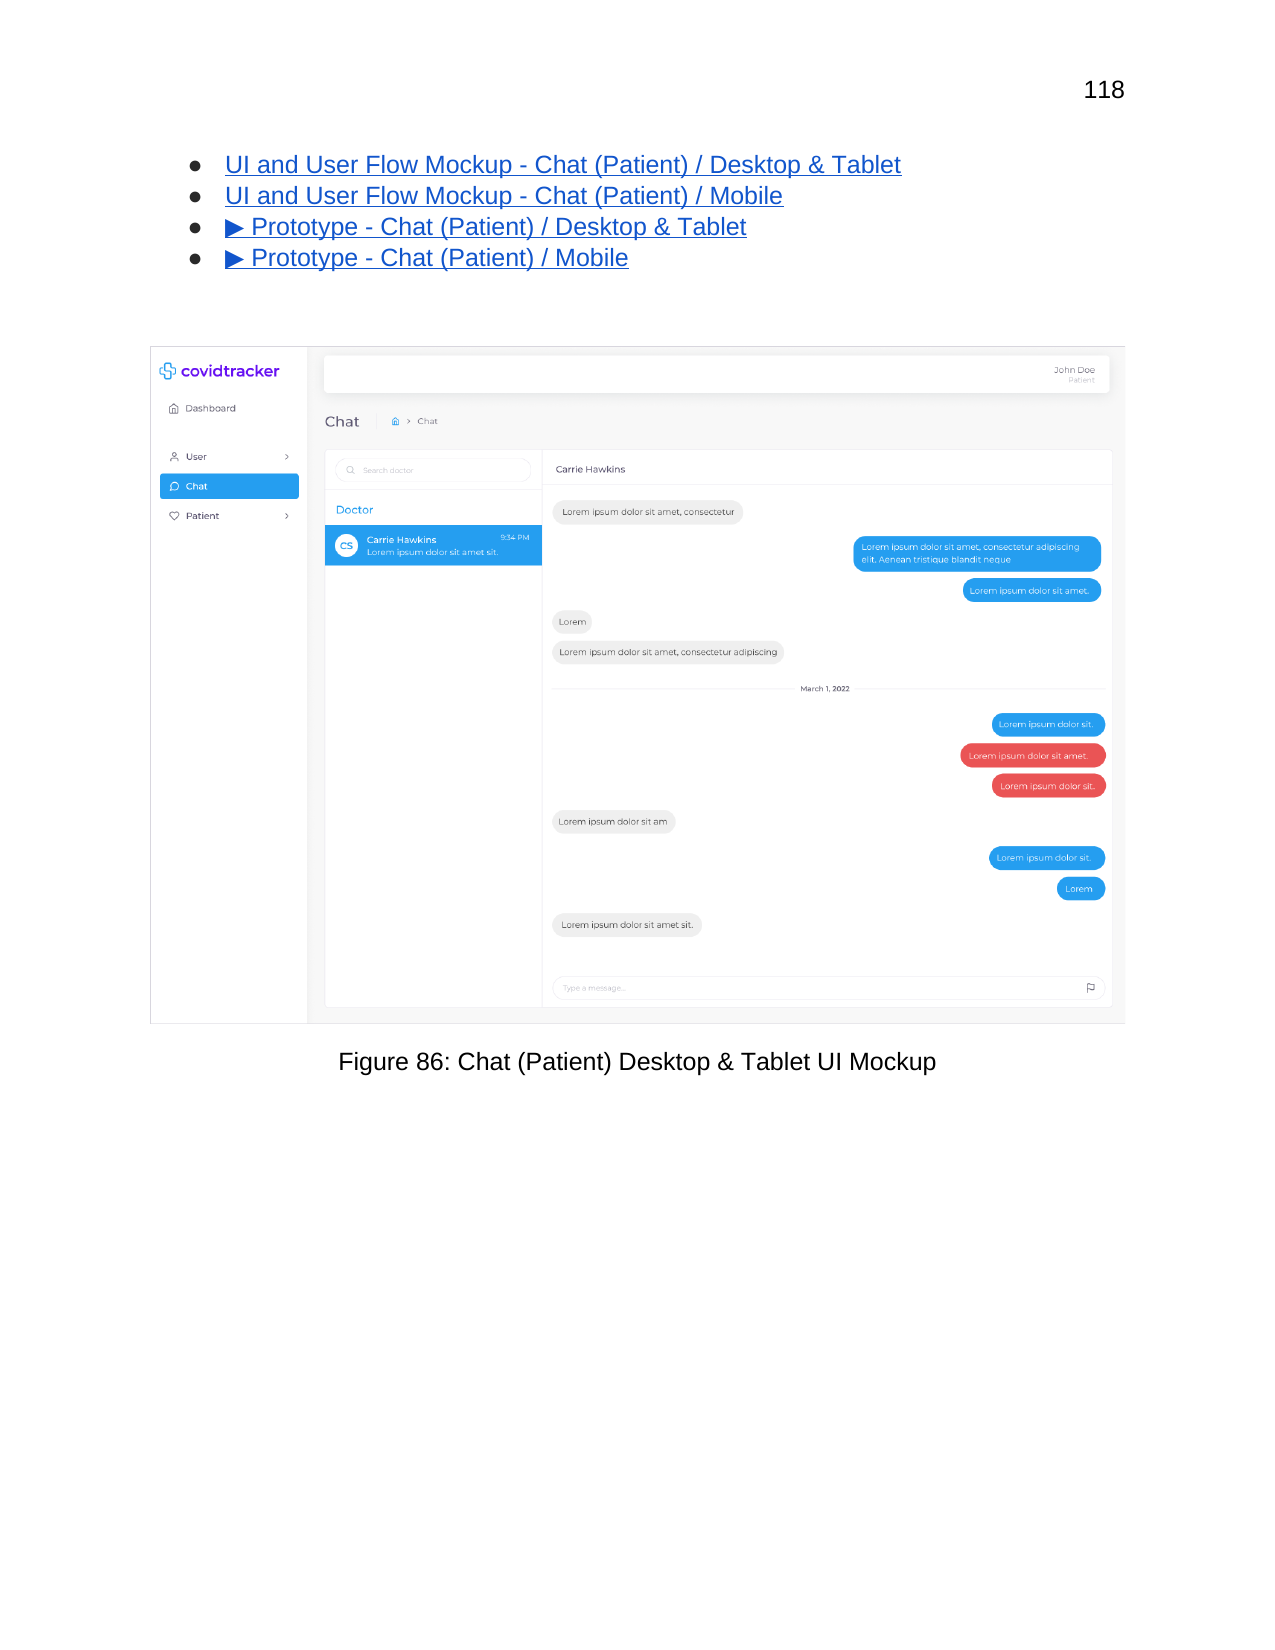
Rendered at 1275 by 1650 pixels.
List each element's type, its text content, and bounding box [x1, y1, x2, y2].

list UI and User Flow Mockup - Chat (Patient) / Mobile [187, 181, 1125, 210]
list UI and User Flow Mockup - Chat (Patient) / Desktop & Tablet [187, 150, 1125, 179]
picture [150, 346, 1125, 1024]
list ▶ Prototype - Chat (Patient) / Mobile [187, 243, 1125, 272]
list ▶ Prototype - Chat (Patient) / Desktop & Tablet [187, 212, 1125, 241]
text Figure 86: Chat (Patient) Desktop & Tablet UI Mockup [150, 1047, 1125, 1076]
